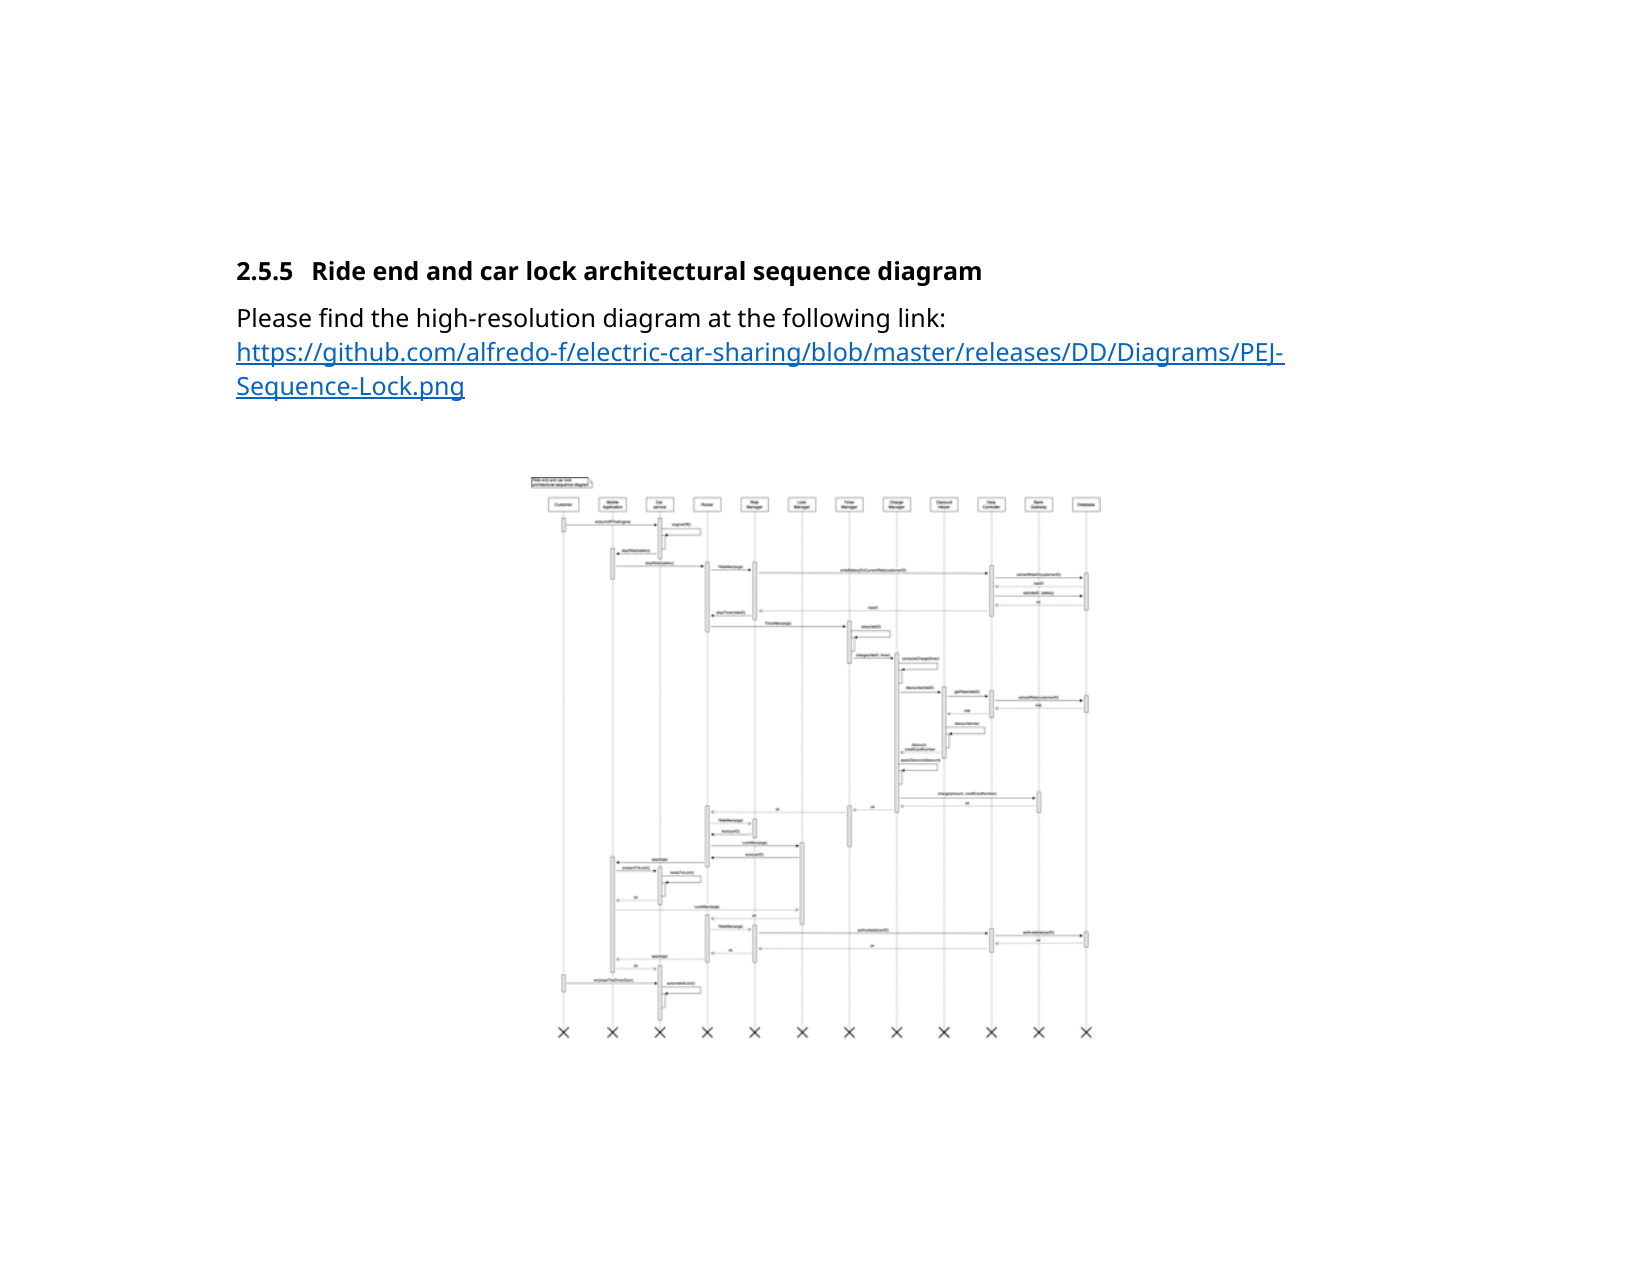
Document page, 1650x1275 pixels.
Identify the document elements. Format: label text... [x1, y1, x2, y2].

text https://github.com/alfredo-f/electric-car-sharing/blob/master/releases/DD/Diagrams/PEJ-Sequence-Lock.png [236, 334, 1396, 403]
picture [531, 477, 1101, 1039]
subtitle Ride end and car lock architectural sequence diagram [236, 254, 1396, 288]
text Please find the high-resolution diagram at the following link: [236, 301, 1396, 334]
